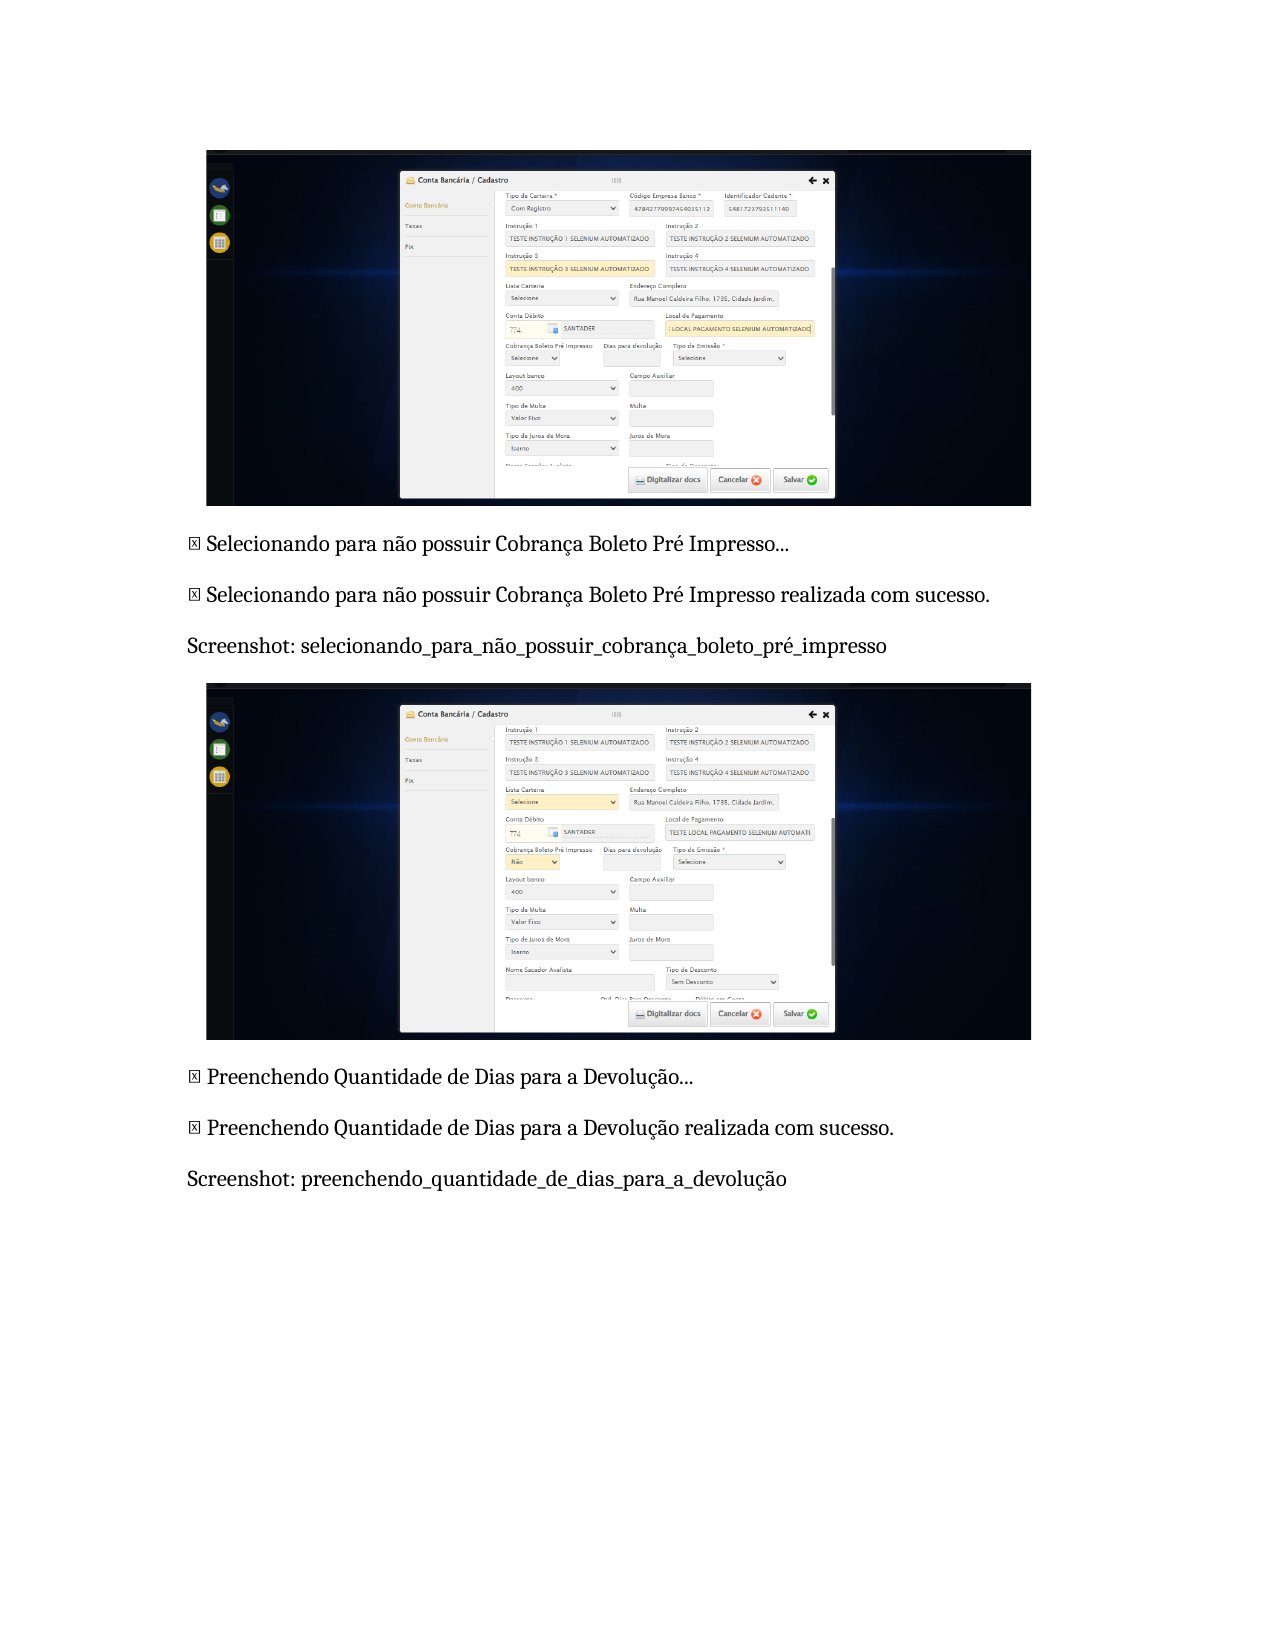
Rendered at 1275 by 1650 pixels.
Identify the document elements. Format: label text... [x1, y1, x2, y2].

text Screenshot: preenchendo_quantidade_de_dias_para_a_devolução [187, 1166, 1087, 1192]
text Screenshot: selecionando_para_não_possuir_cobrança_boleto_pré_impresso [187, 632, 1087, 659]
picture [206, 683, 1032, 1040]
text ✅ Preenchendo Quantidade de Dias para a Devolução realizada com sucesso. [187, 1115, 1087, 1141]
text ✅ Selecionando para não possuir Cobrança Boleto Pré Impresso realizada com sucesso. [187, 581, 1087, 608]
text 🔄 Preenchendo Quantidade de Dias para a Devolução... [187, 1064, 1087, 1090]
picture [206, 150, 1032, 506]
text 🔄 Selecionando para não possuir Cobrança Boleto Pré Impresso... [187, 530, 1087, 557]
